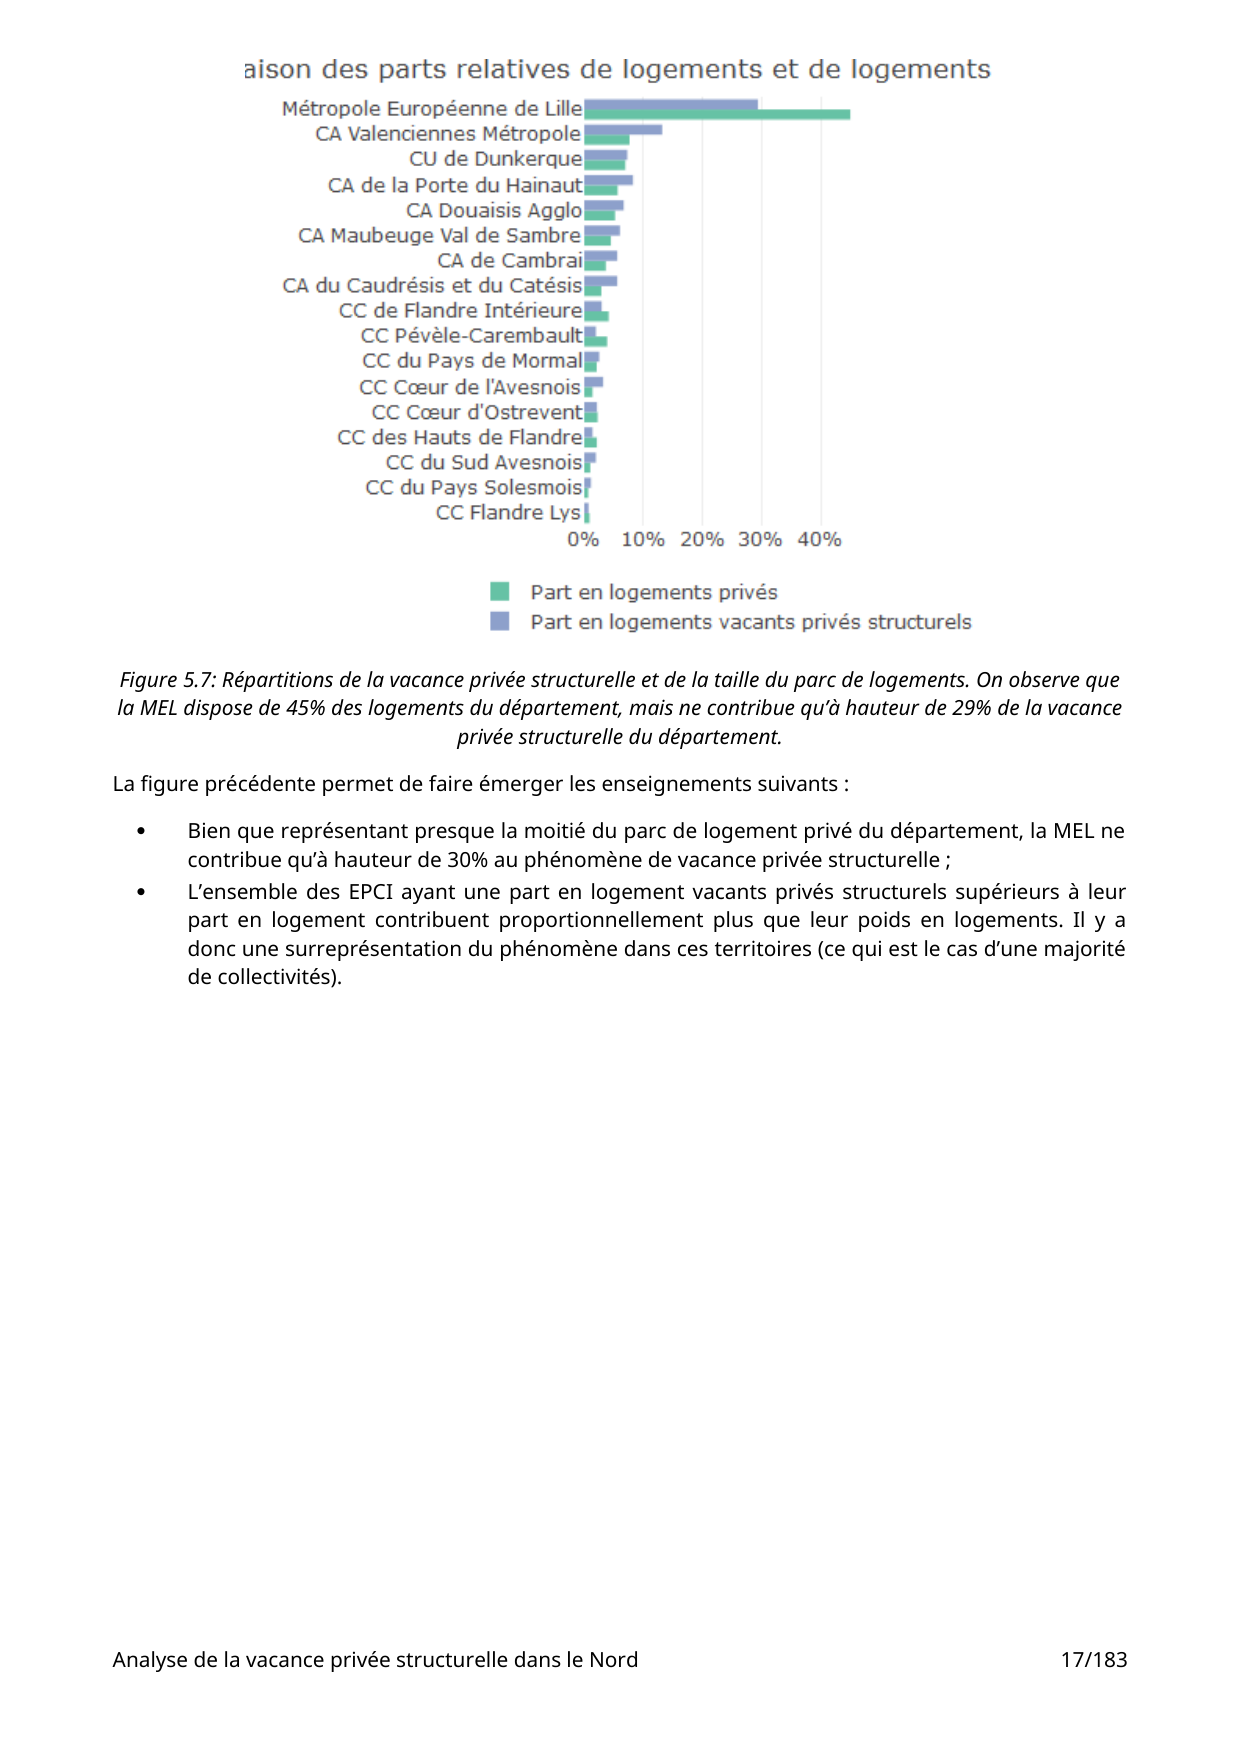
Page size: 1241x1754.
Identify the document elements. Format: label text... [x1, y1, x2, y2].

text Figure 5.7: Répartitions de la vacance privée structurelle et de la taille du parc de logements. On observe que la MEL dispose de 45% des logements du département, mais ne contribue qu’à hauteur de 29% de la vacance privée structurelle du département. [112, 665, 1128, 750]
picture [245, 59, 995, 659]
list Bien que représentant presque la moitié du parc de logement privé du département, la MEL ne contribue qu’à hauteur de 30% au phénomène de vacance privée structurelle ; [137, 816, 1128, 873]
text La figure précédente permet de faire émerger les enseignements suivants : [112, 769, 1128, 797]
list L’ensemble des EPCI ayant une part en logement vacants privés structurels supérieurs à leur part en logement contribuent proportionnellement plus que leur poids en logements. Il y a donc une surreprésentation du phénomène dans ces territoires (ce qui est le cas d’une majorité de collectivités). [137, 877, 1128, 991]
